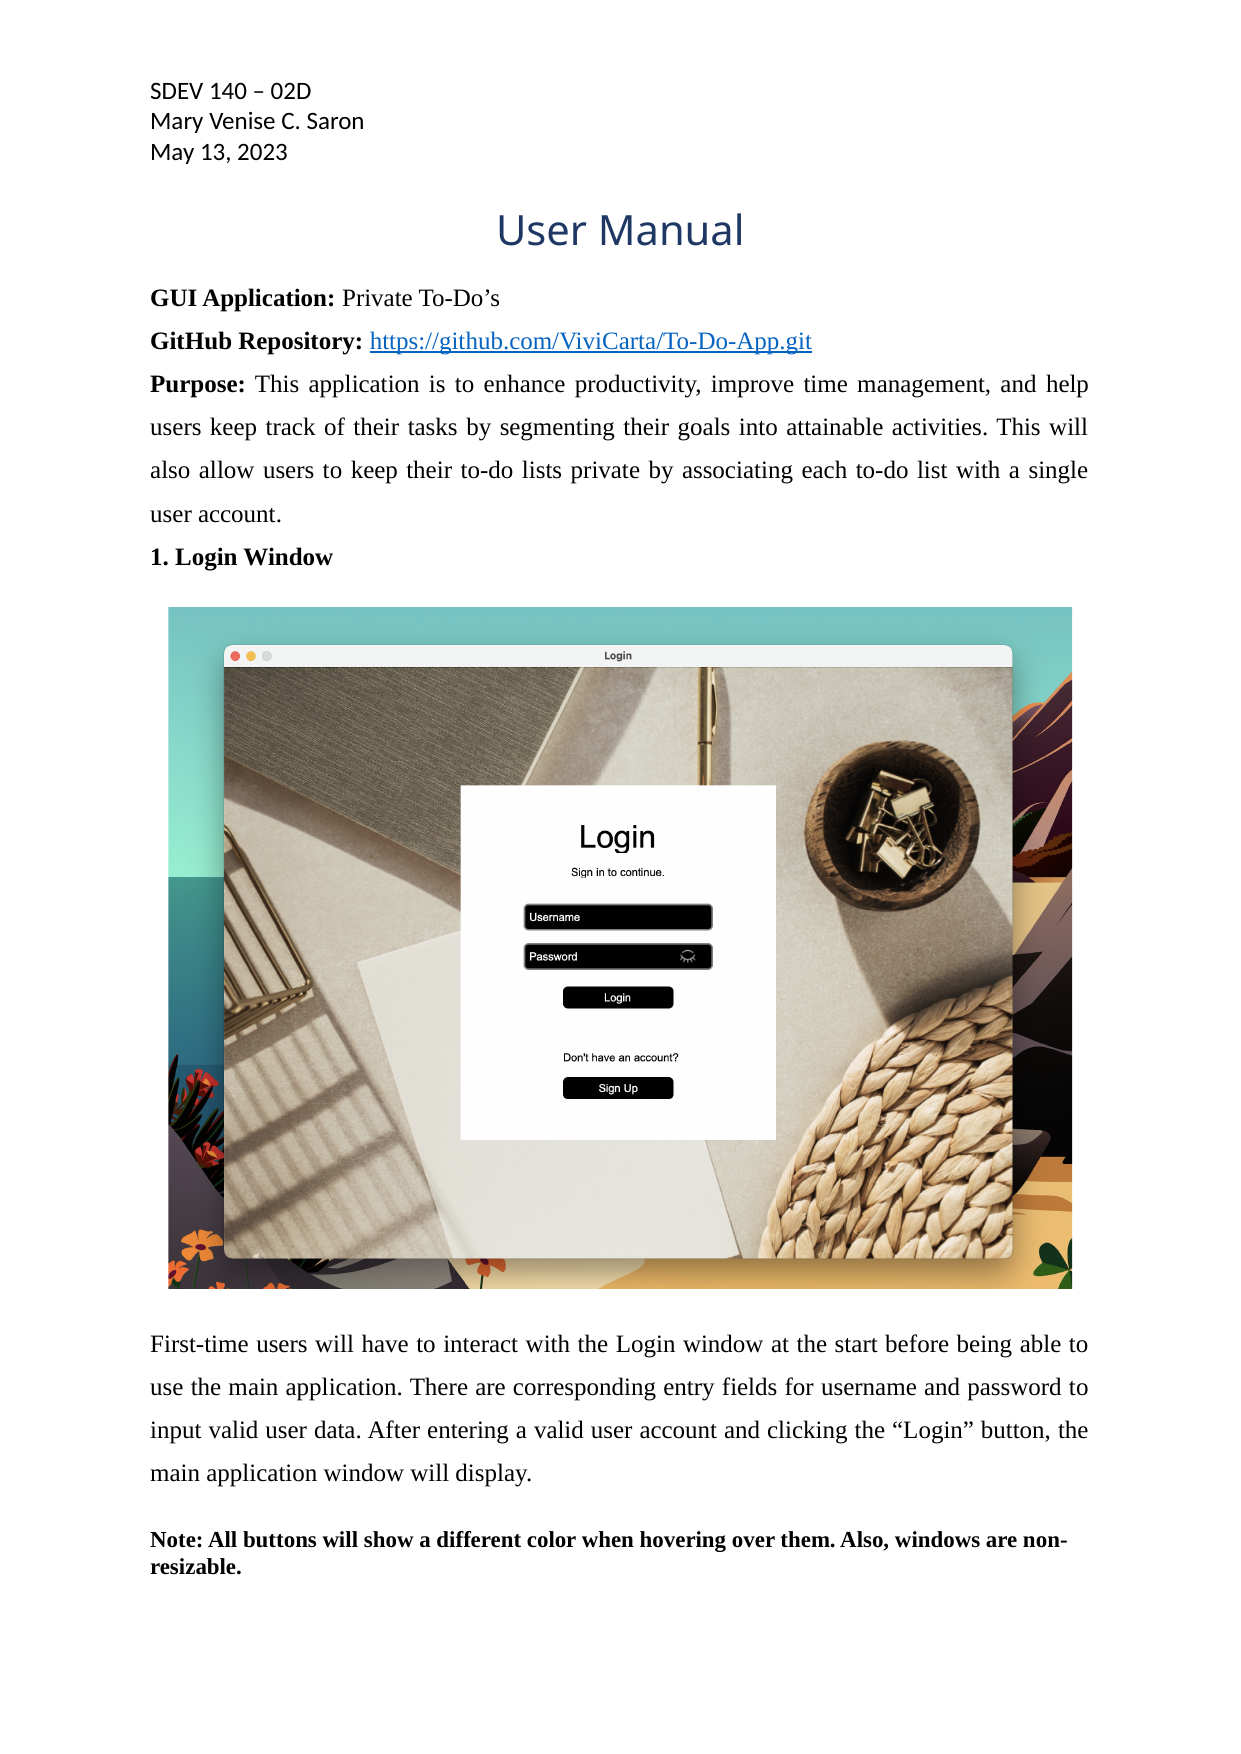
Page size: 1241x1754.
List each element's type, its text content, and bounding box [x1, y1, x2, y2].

text 1. Login Window [150, 542, 1090, 571]
text First-time users will have to interact with the Login window at the start before being able to use the main application. There are corresponding entry fields for username and password to input valid user data. After entering a valid user account and clicking the “Login” button, the main application window will display. [150, 1329, 1090, 1487]
text GUI Application: Private To-Do’s [150, 283, 1090, 312]
text Note: All buttons will show a different color when hovering over them. Also, windows are non-resizable. [150, 1527, 1090, 1579]
text Purpose: This application is to enhance productivity, improve time management, and help users keep track of their tasks by segmenting their goals into attainable activities. This will also allow users to keep their to-do lists private by associating each to-do list with a single user account. [150, 369, 1090, 527]
picture [168, 607, 1073, 1289]
text GitHub Repository: https://github.com/ViviCarta/To-Do-App.git [150, 326, 1090, 355]
subtitle User Manual [150, 201, 1090, 258]
